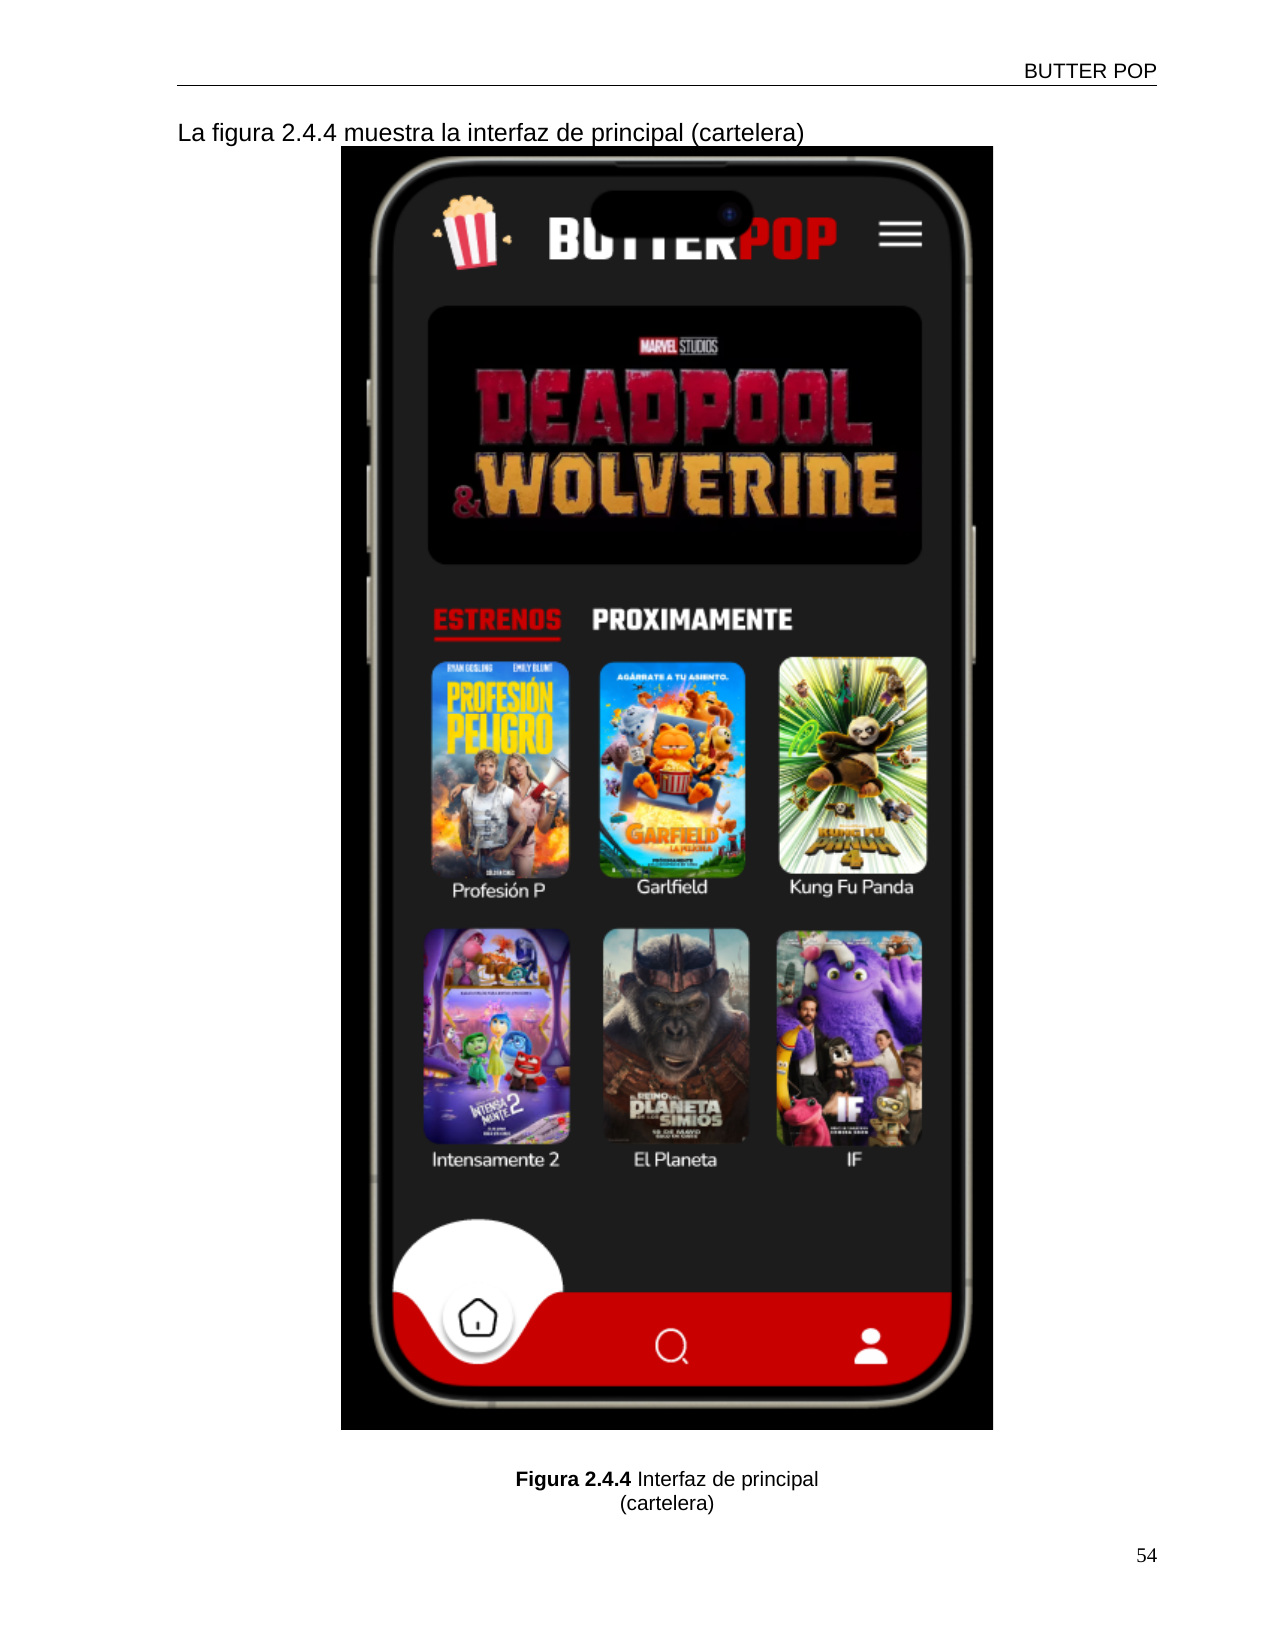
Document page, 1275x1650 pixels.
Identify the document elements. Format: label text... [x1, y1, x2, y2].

text La figura 2.4.4 muestra la interfaz de principal (cartelera) [177, 118, 1157, 147]
picture [341, 146, 994, 1430]
